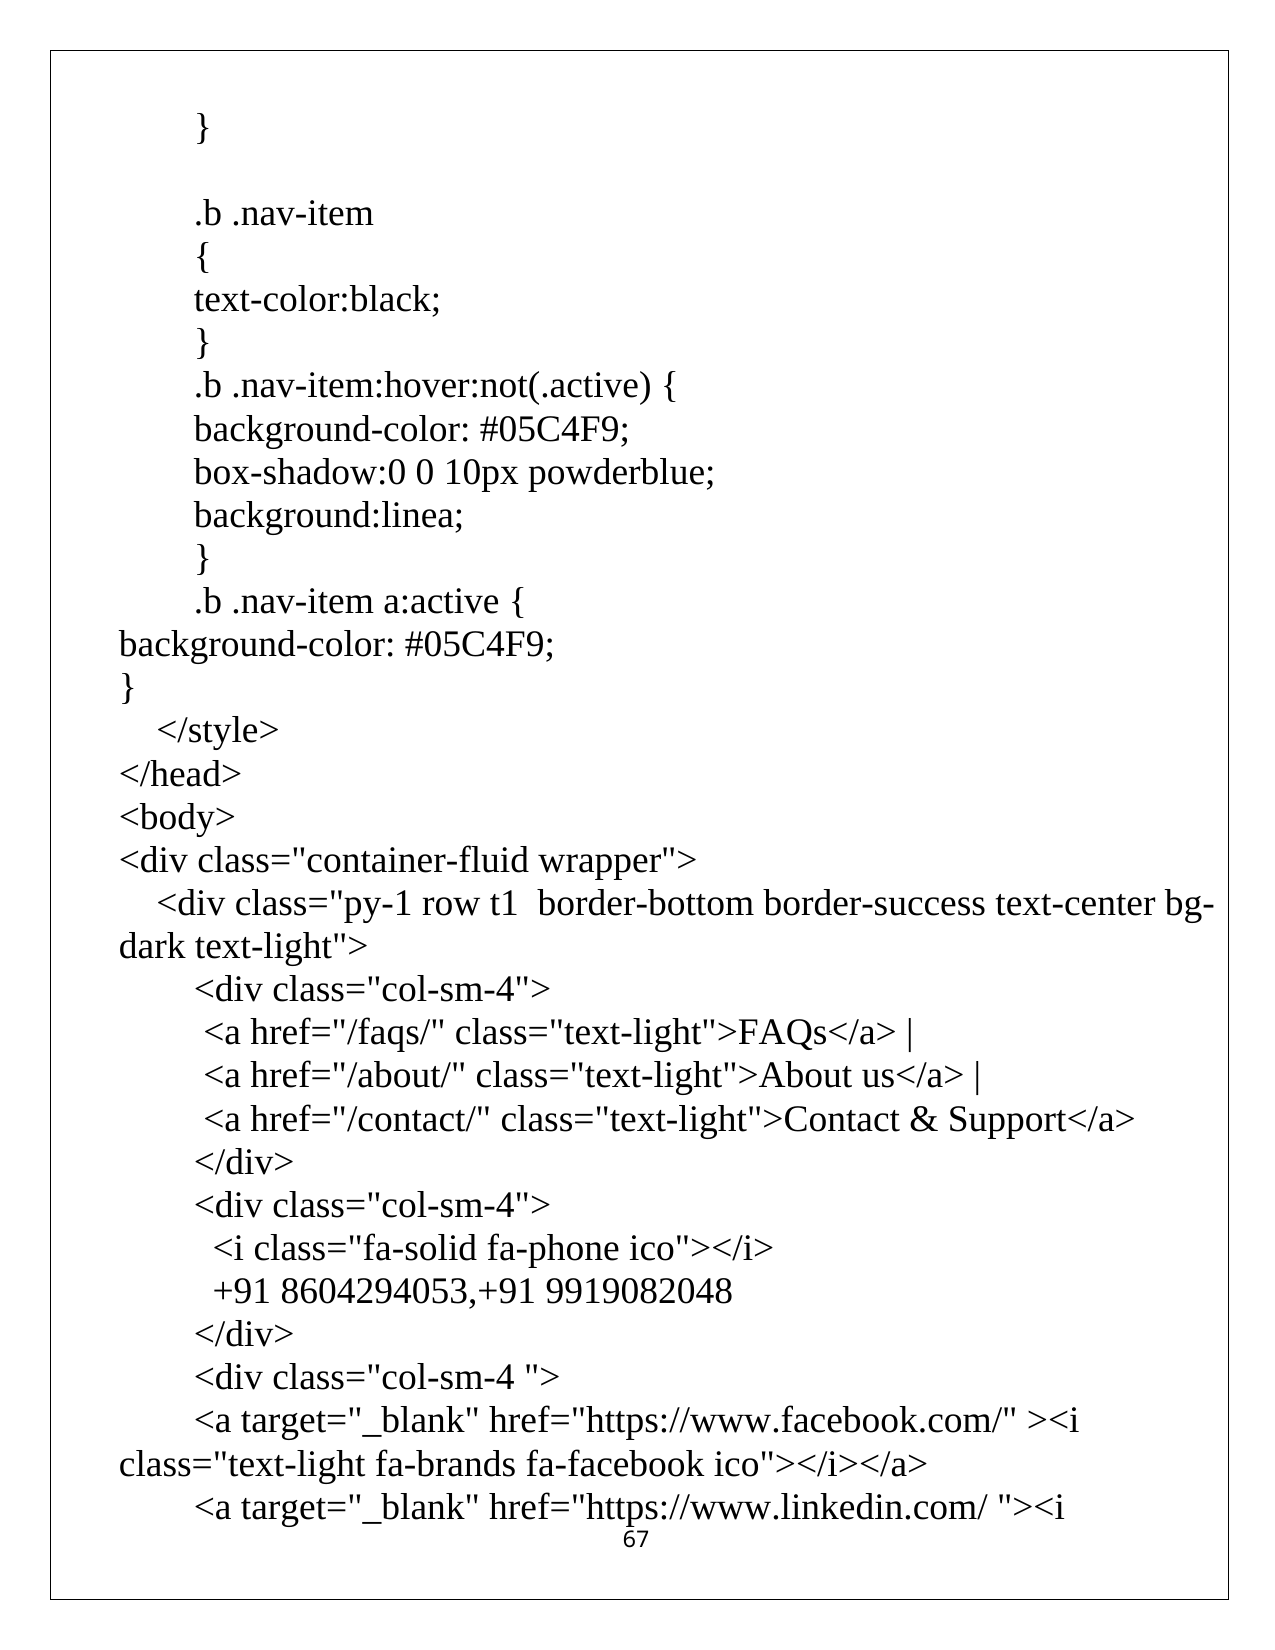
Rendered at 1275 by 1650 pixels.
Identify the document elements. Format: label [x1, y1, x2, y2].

text [119, 104, 1228, 1527]
